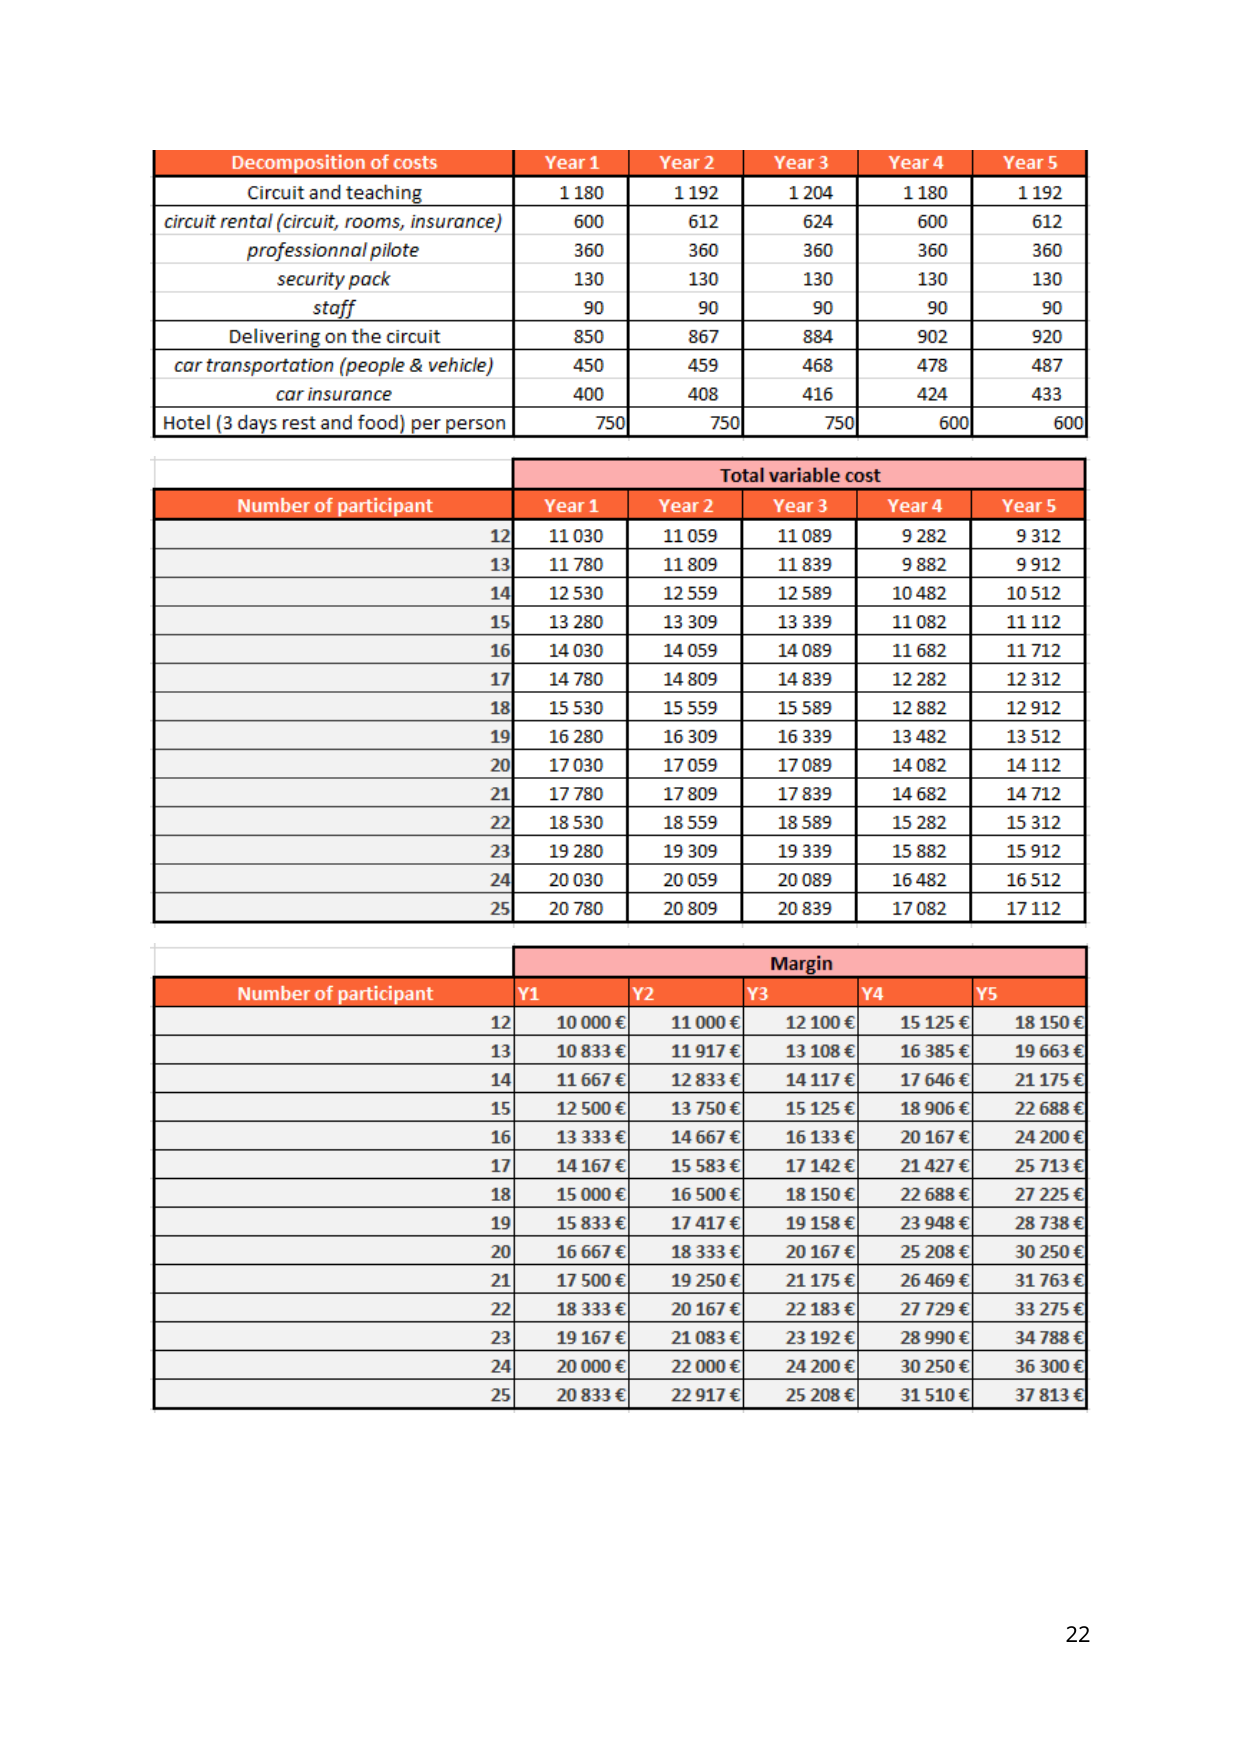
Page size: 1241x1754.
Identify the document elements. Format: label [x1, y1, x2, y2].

picture [150, 150, 1091, 441]
picture [150, 943, 1091, 1413]
picture [150, 456, 1091, 928]
